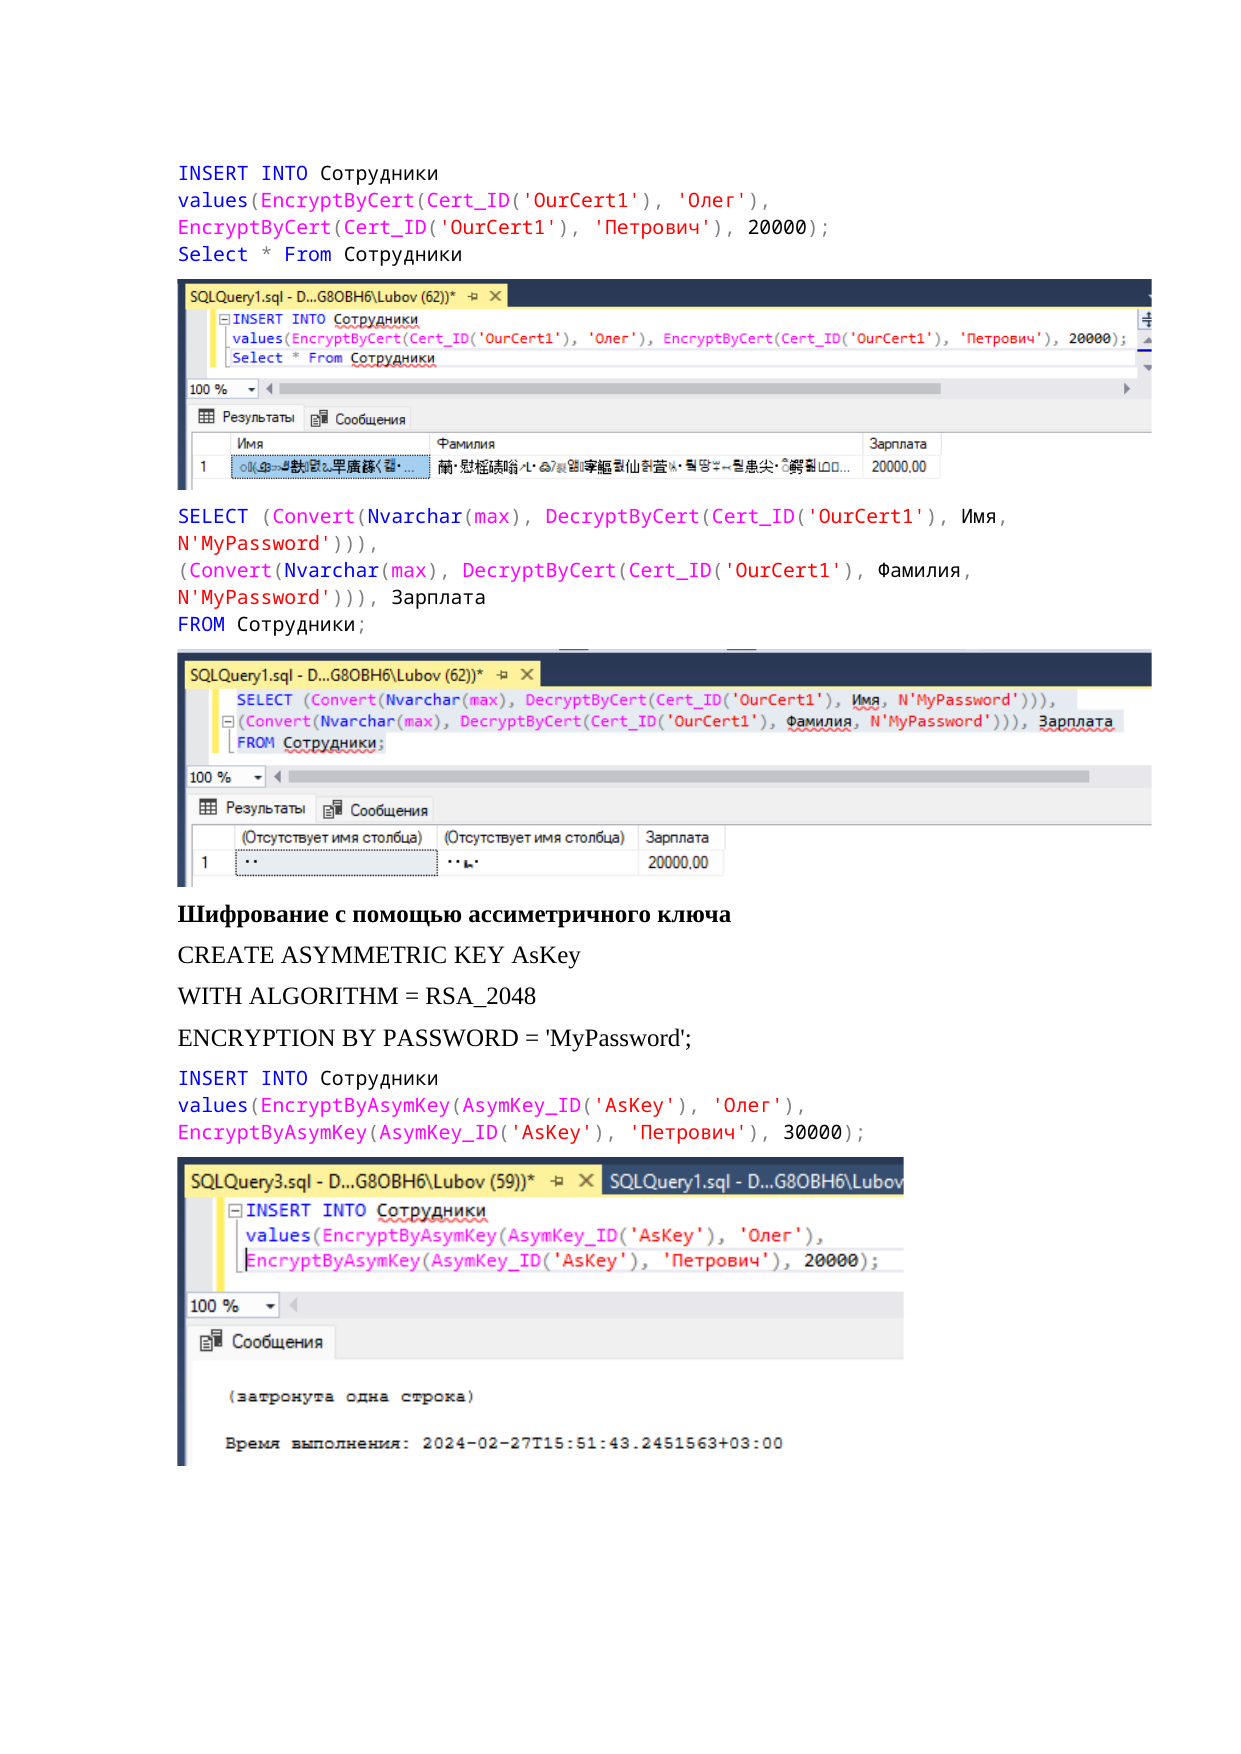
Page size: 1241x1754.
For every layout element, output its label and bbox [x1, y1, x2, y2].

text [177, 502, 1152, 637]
picture [177, 649, 1152, 887]
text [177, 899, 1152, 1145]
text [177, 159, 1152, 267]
picture [177, 279, 1152, 490]
picture [177, 1157, 904, 1466]
